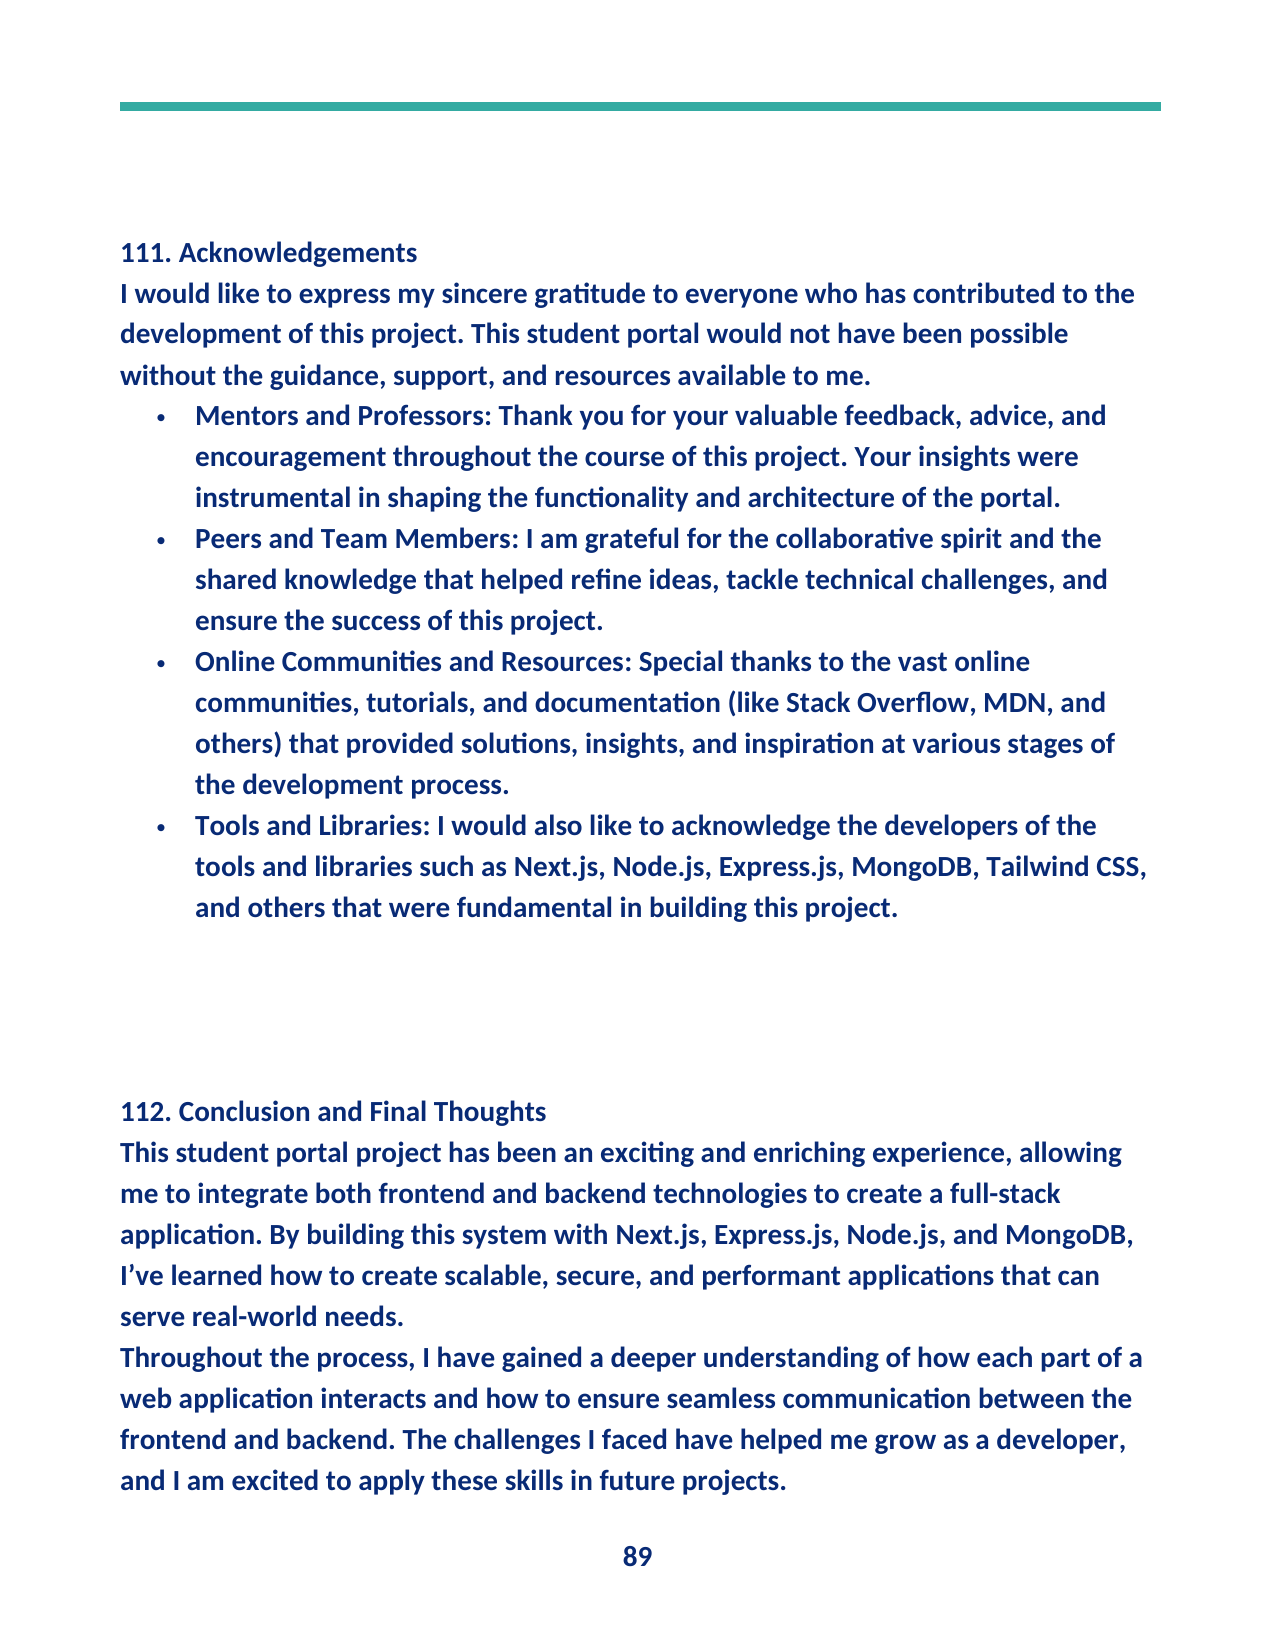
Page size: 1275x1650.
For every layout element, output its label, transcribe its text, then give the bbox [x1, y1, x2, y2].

list Mentors and Professors: Thank you for your valuable feedback, advice, and encouragement throughout the course of this project. Your insights were instrumental in shaping the functionality and architecture of the portal. [157, 397, 1155, 515]
text Throughout the process, I have gained a deeper understanding of how each part of a web application interacts and how to ensure seamless communication between the frontend and backend. The challenges I faced have helped me grow as a developer, and I am excited to apply these skills in future projects. [120, 1339, 1155, 1497]
list Tools and Libraries: I would also like to acknowledge the developers of the tools and libraries such as Next.js, Node.js, Express.js, MongoDB, Tailwind CSS, and others that were fundamental in building this project. [157, 807, 1155, 924]
text I would like to express my sincere gratitude to everyone who has contributed to the development of this project. This student portal would not have been possible without the guidance, support, and resources available to me. [120, 275, 1155, 392]
text 112. Conclusion and Final Thoughts [120, 1093, 1155, 1129]
text This student portal project has been an exciting and enriching experience, allowing me to integrate both frontend and backend technologies to create a full-stack application. By building this system with Next.js, Express.js, Node.js, and MongoDB, I’ve learned how to create scalable, secure, and performant applications that can serve real-world needs. [120, 1134, 1155, 1334]
text 111. Acknowledgements [120, 234, 1155, 269]
list Peers and Team Members: I am grateful for the collaborative spirit and the shared knowledge that helped refine ideas, tackle technical challenges, and ensure the success of this project. [157, 520, 1155, 638]
list Online Communities and Resources: Special thanks to the vast online communities, tutorials, and documentation (like Stack Overflow, MDN, and others) that provided solutions, insights, and inspiration at various stages of the development process. [157, 643, 1155, 802]
